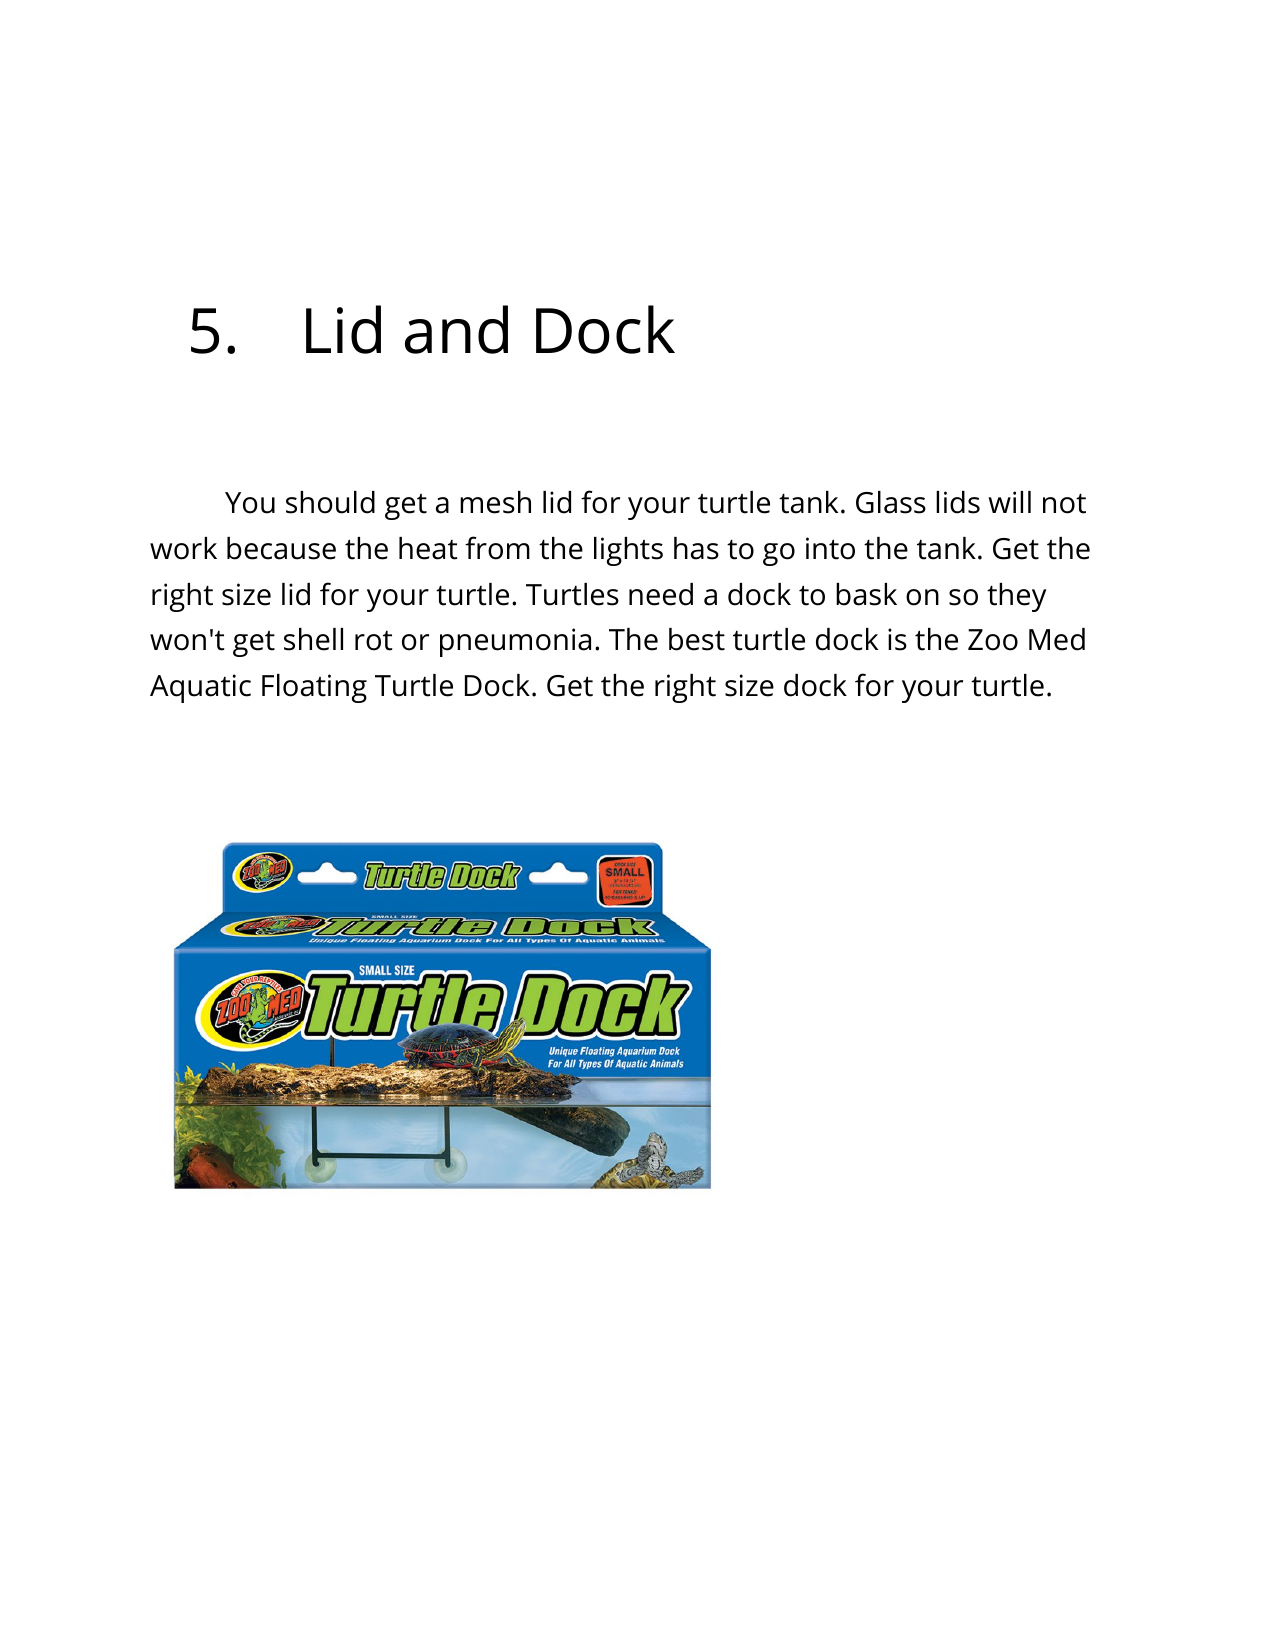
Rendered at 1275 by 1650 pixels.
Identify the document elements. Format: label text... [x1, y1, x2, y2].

picture [150, 710, 734, 1295]
list Lid and Dock [187, 287, 1125, 372]
text You should get a mesh lid for your turtle tank. Glass lids will not work because the heat from the lights has to go into the tank. Get the right size lid for your turtle. Turtles need a dock to bask on so they won't get shell rot or pneumonia. The best turtle dock is the Zoo Med Aquatic Floating Turtle Dock. Get the right size dock for your turtle. [150, 483, 1125, 705]
